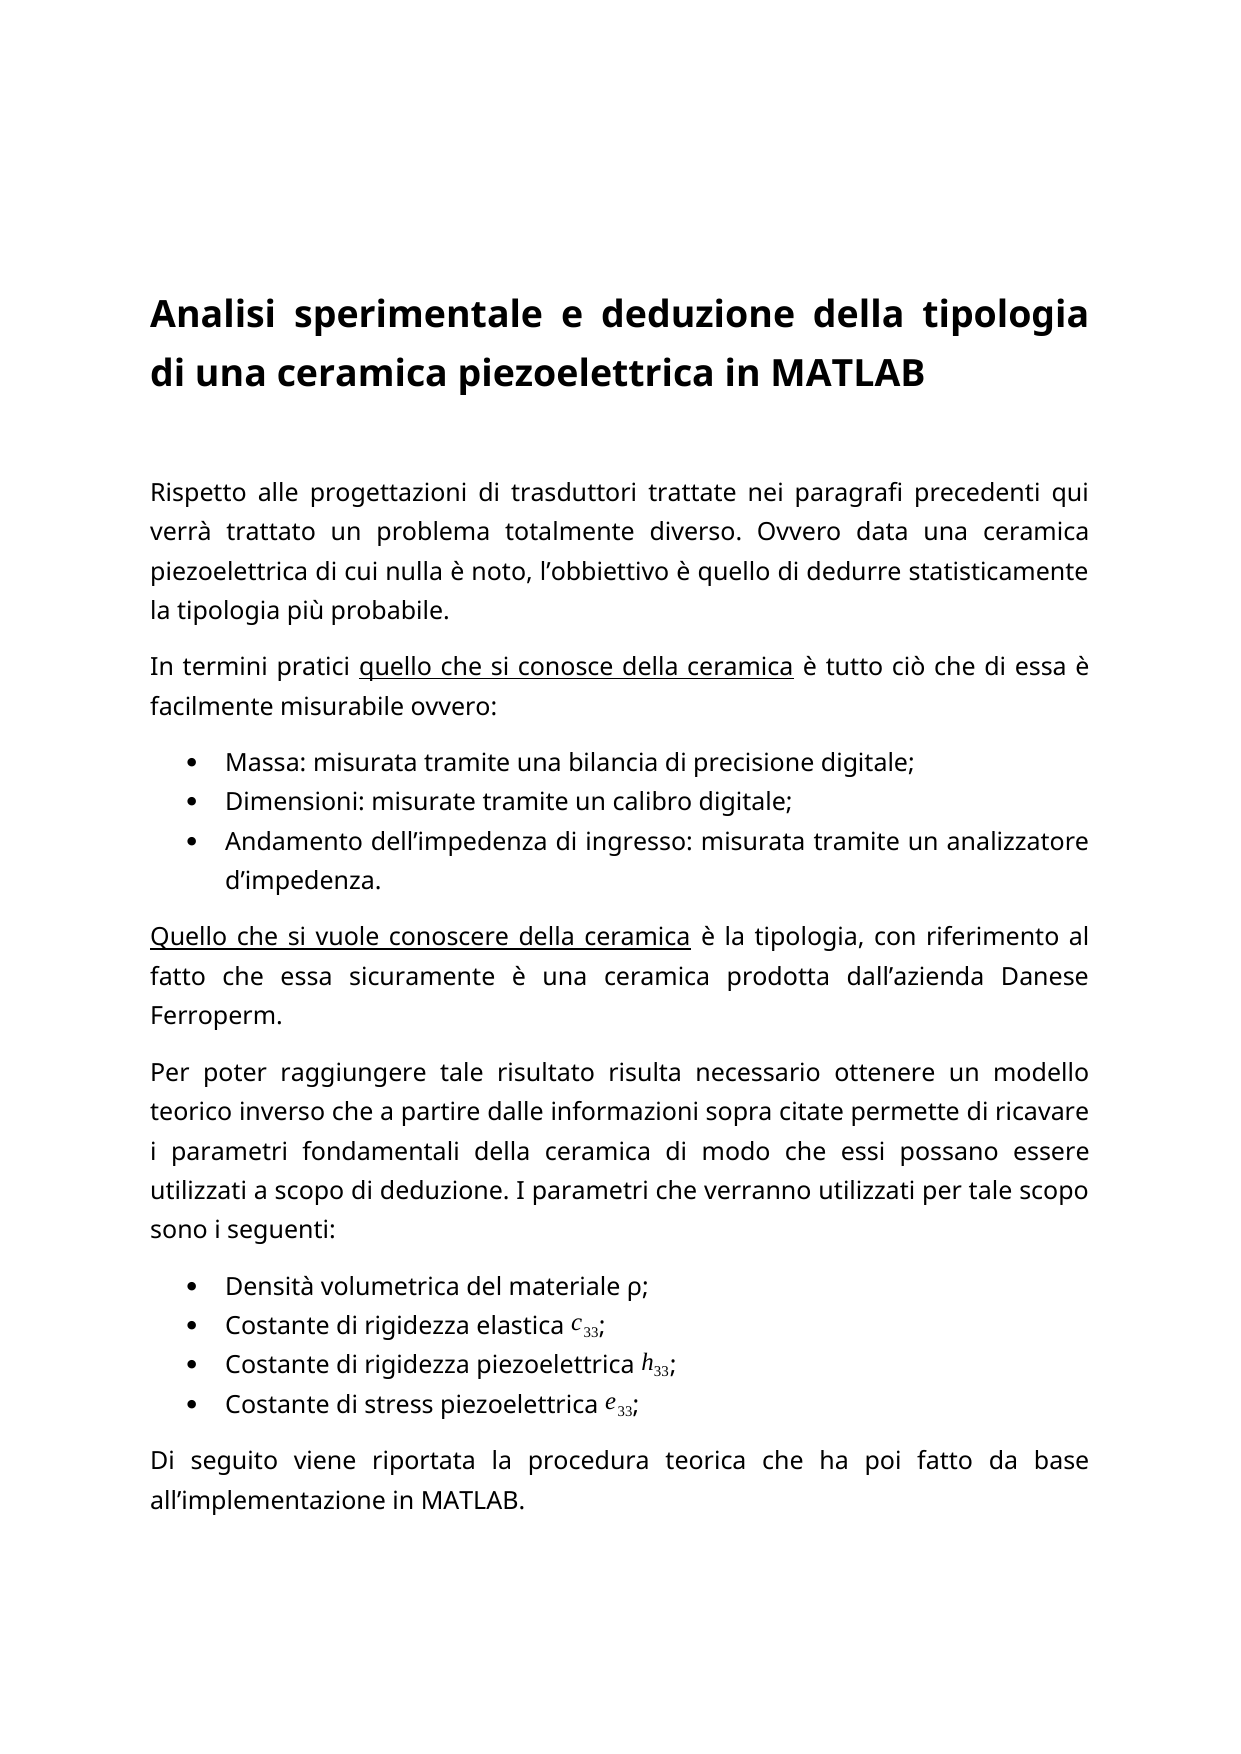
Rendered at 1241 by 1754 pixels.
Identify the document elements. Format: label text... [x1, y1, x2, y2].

list Densità volumetrica del materiale ρ; [187, 1268, 1090, 1302]
list Costante di rigidezza elastica ; [187, 1308, 1090, 1342]
text In termini pratici quello che si conosce della ceramica è tutto ciò che di essa è facilmente misurabile ovvero: [150, 649, 1090, 722]
text Di seguito viene riportata la procedura teorica che ha poi fatto da base all’implementazione in MATLAB. [150, 1443, 1090, 1516]
text Per poter raggiungere tale risultato risulta necessario ottenere un modello teorico inverso che a partire dalle informazioni sopra citate permette di ricavare i parametri fondamentali della ceramica di modo che essi possano essere utilizzati a scopo di deduzione. I parametri che verranno utilizzati per tale scopo sono i seguenti: [150, 1054, 1090, 1246]
list Dimensioni: misurate tramite un calibro digitale; [187, 784, 1090, 818]
list Costante di rigidezza piezoelettrica ; [187, 1347, 1090, 1381]
text Quello che si vuole conoscere della ceramica è la tipologia, con riferimento al fatto che essa sicuramente è una ceramica prodotta dall’azienda Danese Ferroperm. [150, 919, 1090, 1032]
list Andamento dell’impedenza di ingresso: misurata tramite un analizzatore d’impedenza. [187, 823, 1090, 897]
subtitle Analisi sperimentale e deduzione della tipologia di una ceramica piezoelettrica in MATLAB [150, 287, 1090, 397]
text Rispetto alle progettazioni di trasduttori trattate nei paragrafi precedenti qui verrà trattato un problema totalmente diverso. Ovvero data una ceramica piezoelettrica di cui nulla è noto, l’obbiettivo è quello di dedurre statisticamente la tipologia più probabile. [150, 474, 1090, 627]
list Massa: misurata tramite una bilancia di precisione digitale; [187, 744, 1090, 778]
list Costante di stress piezoelettrica ; [187, 1387, 1090, 1421]
